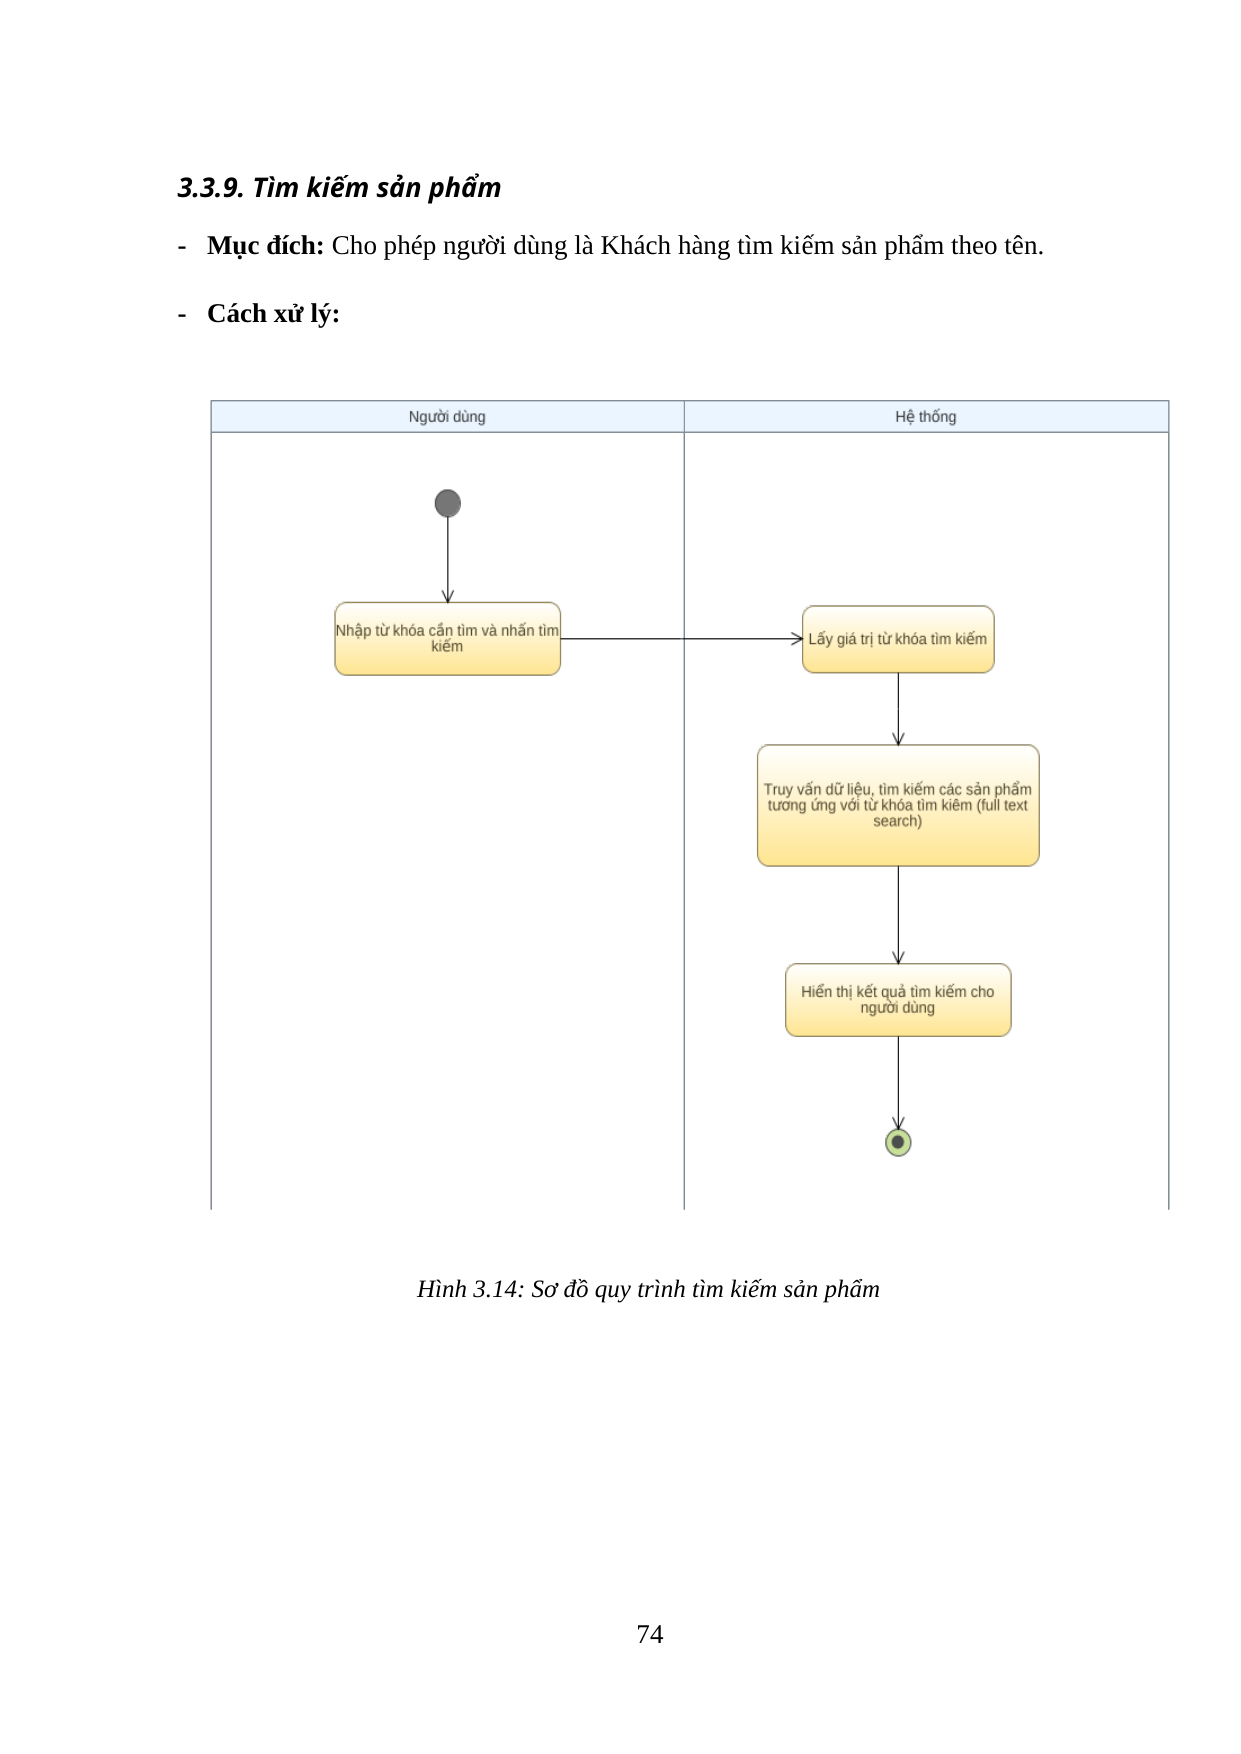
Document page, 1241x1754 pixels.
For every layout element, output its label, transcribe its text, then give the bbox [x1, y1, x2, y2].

subtitle 3.3.9. Tìm kiếm sản phẩm [177, 168, 1122, 205]
list Mục đích: Cho phép người dùng là Khách hàng tìm kiếm sản phẩm theo tên. [177, 229, 1122, 260]
list Cách xử lý: [177, 297, 1122, 328]
text Hình 3.14: Sơ đồ quy trình tìm kiếm sản phẩm [177, 1274, 1122, 1303]
picture [177, 364, 1202, 1246]
